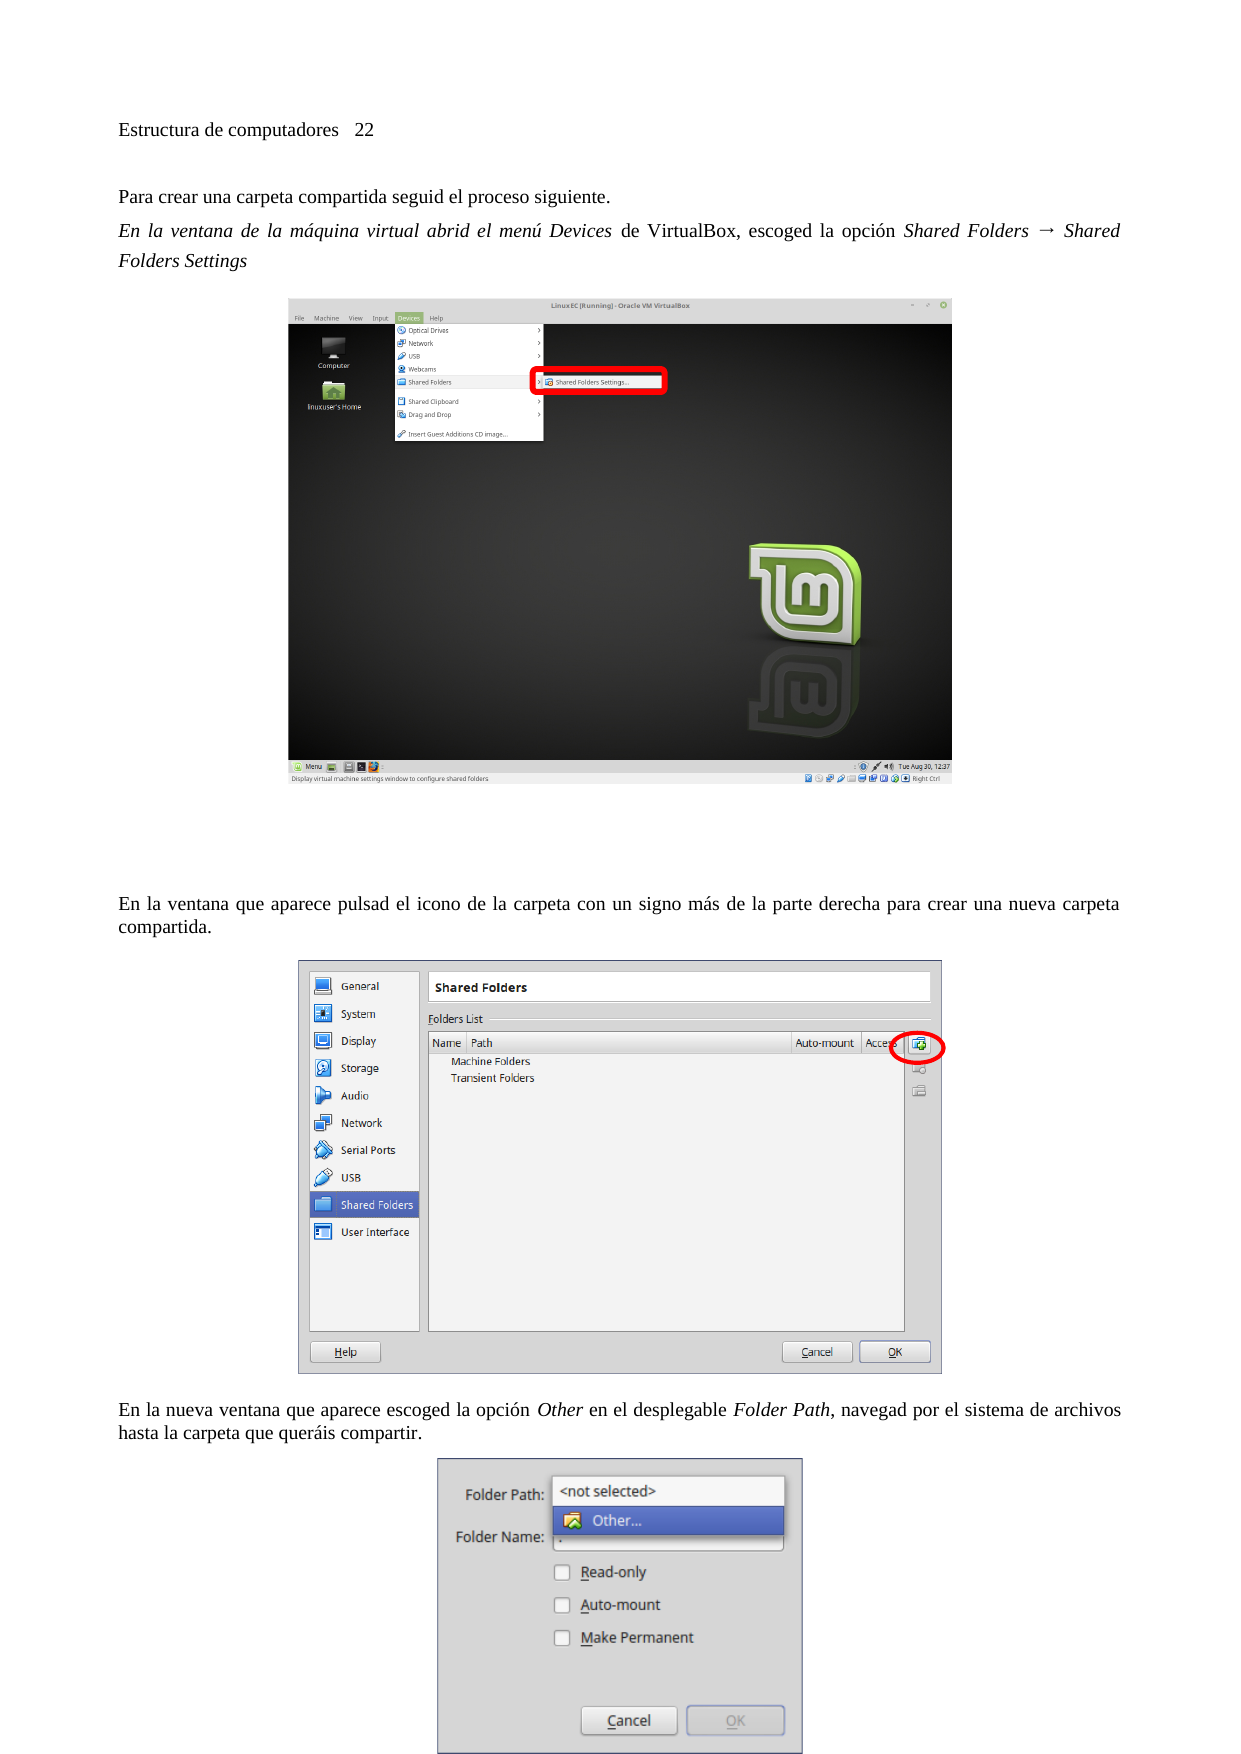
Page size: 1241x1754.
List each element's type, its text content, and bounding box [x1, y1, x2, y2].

text Para crear una carpeta compartida seguid el proceso siguiente. [118, 186, 1122, 208]
text En la ventana de la máquina virtual abrid el menú Devices de VirtualBox, escoged la opción Shared Folders → Shared Folders Settings [118, 208, 1122, 272]
text En la nueva ventana que aparece escoged la opción Other en el desplegable Folder Path, navegad por el sistema de archivos hasta la carpeta que queráis compartir. [118, 1398, 1122, 1443]
picture [437, 1458, 803, 1754]
picture [298, 960, 942, 1374]
picture [288, 298, 952, 784]
picture [894, 1035, 941, 1060]
text En la ventana que aparece pulsad el icono de la carpeta con un signo más de la parte derecha para crear una nueva carpeta compartida. [118, 892, 1122, 937]
